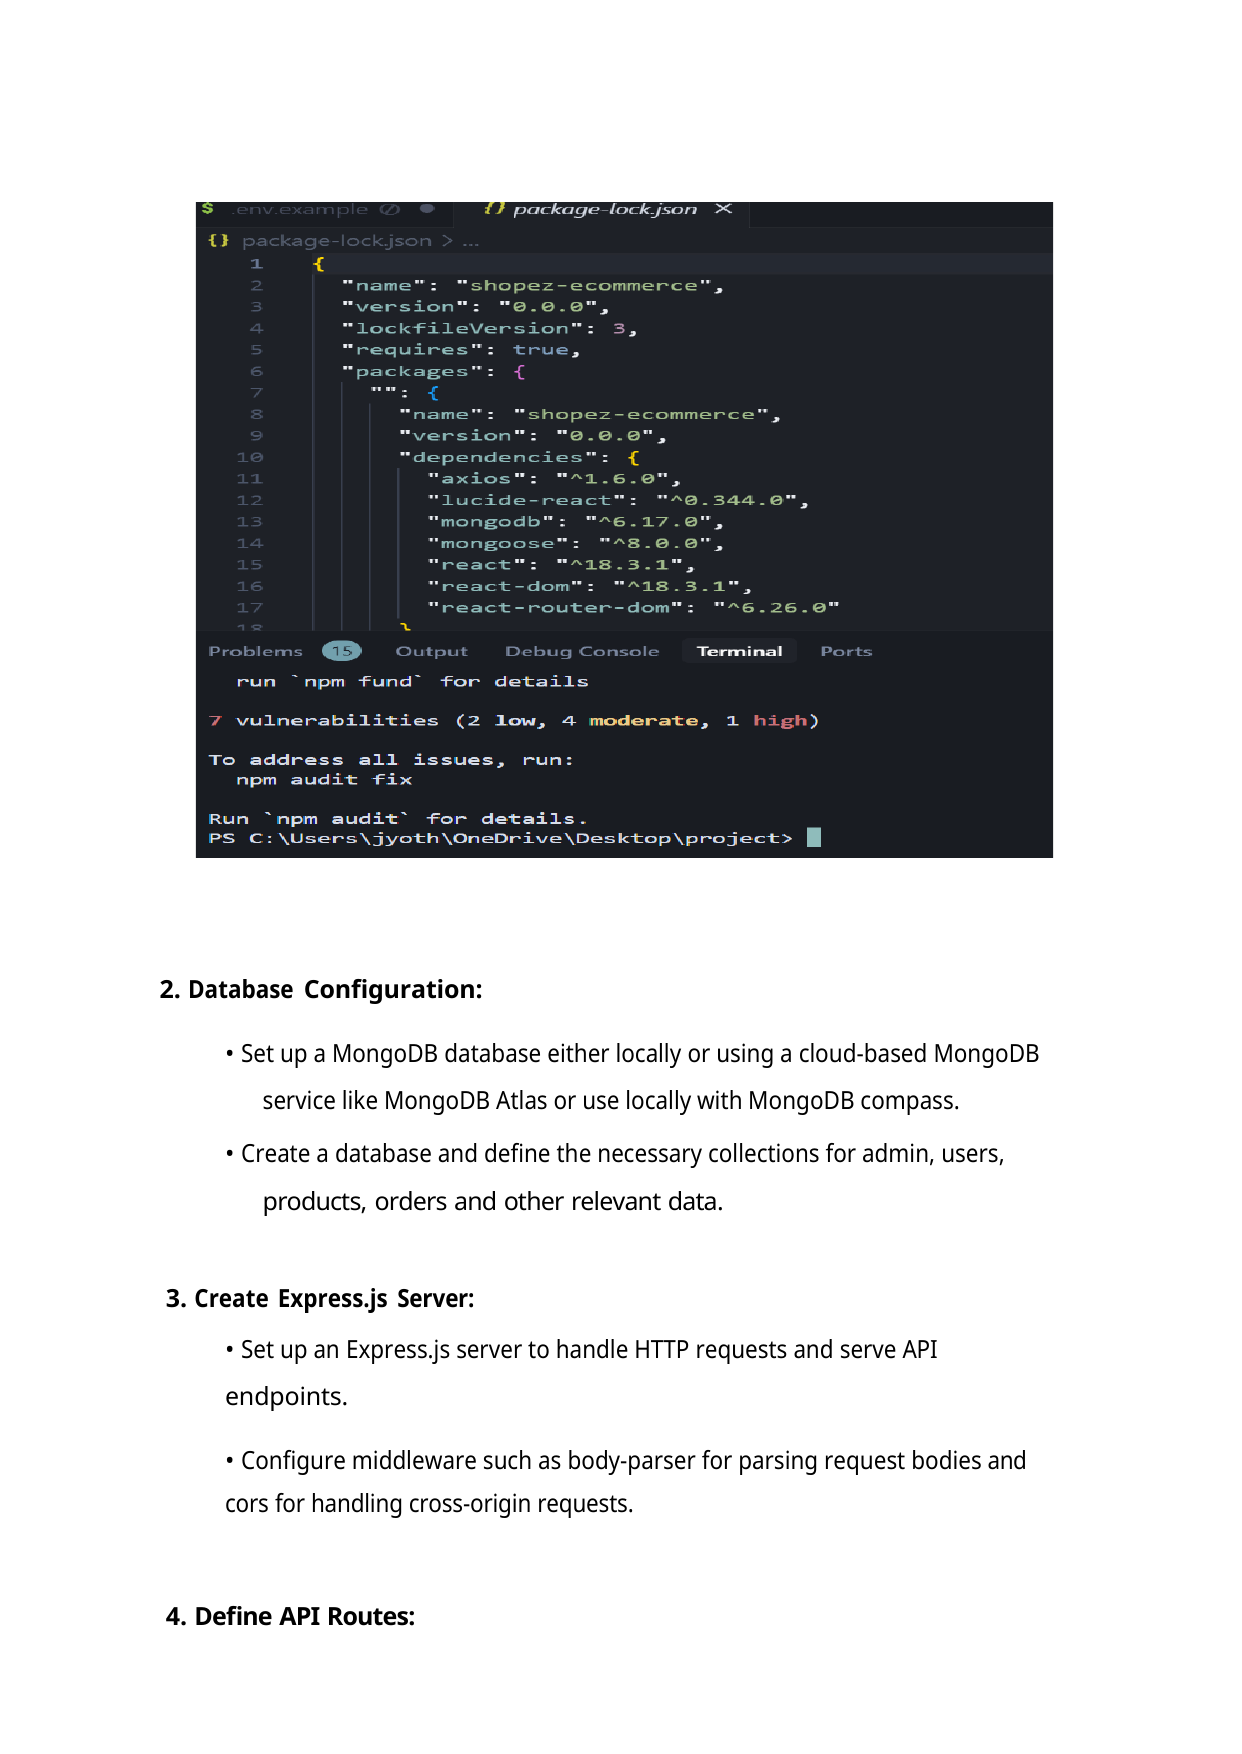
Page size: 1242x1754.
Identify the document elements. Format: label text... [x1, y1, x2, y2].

text cors for handling cross-origin requests. [225, 1486, 1227, 1520]
subtitle Define API Routes: [166, 1598, 1227, 1632]
subtitle Database Configuration: [159, 972, 1227, 1006]
list Set up an Express.js server to handle HTTP requests and serve API endpoints. [225, 1331, 987, 1412]
list Configure middleware such as body-parser for parsing request bodies and [225, 1442, 1227, 1476]
picture [195, 202, 1054, 858]
list Create a database and define the necessary collections for admin, users, products, orders and other relevant data. [225, 1136, 1052, 1217]
subtitle Create Express.js Server: [166, 1281, 1227, 1315]
list Set up a MongoDB database either locally or using a cloud-based MongoDB service like MongoDB Atlas or use locally with MongoDB compass. [225, 1036, 1081, 1117]
